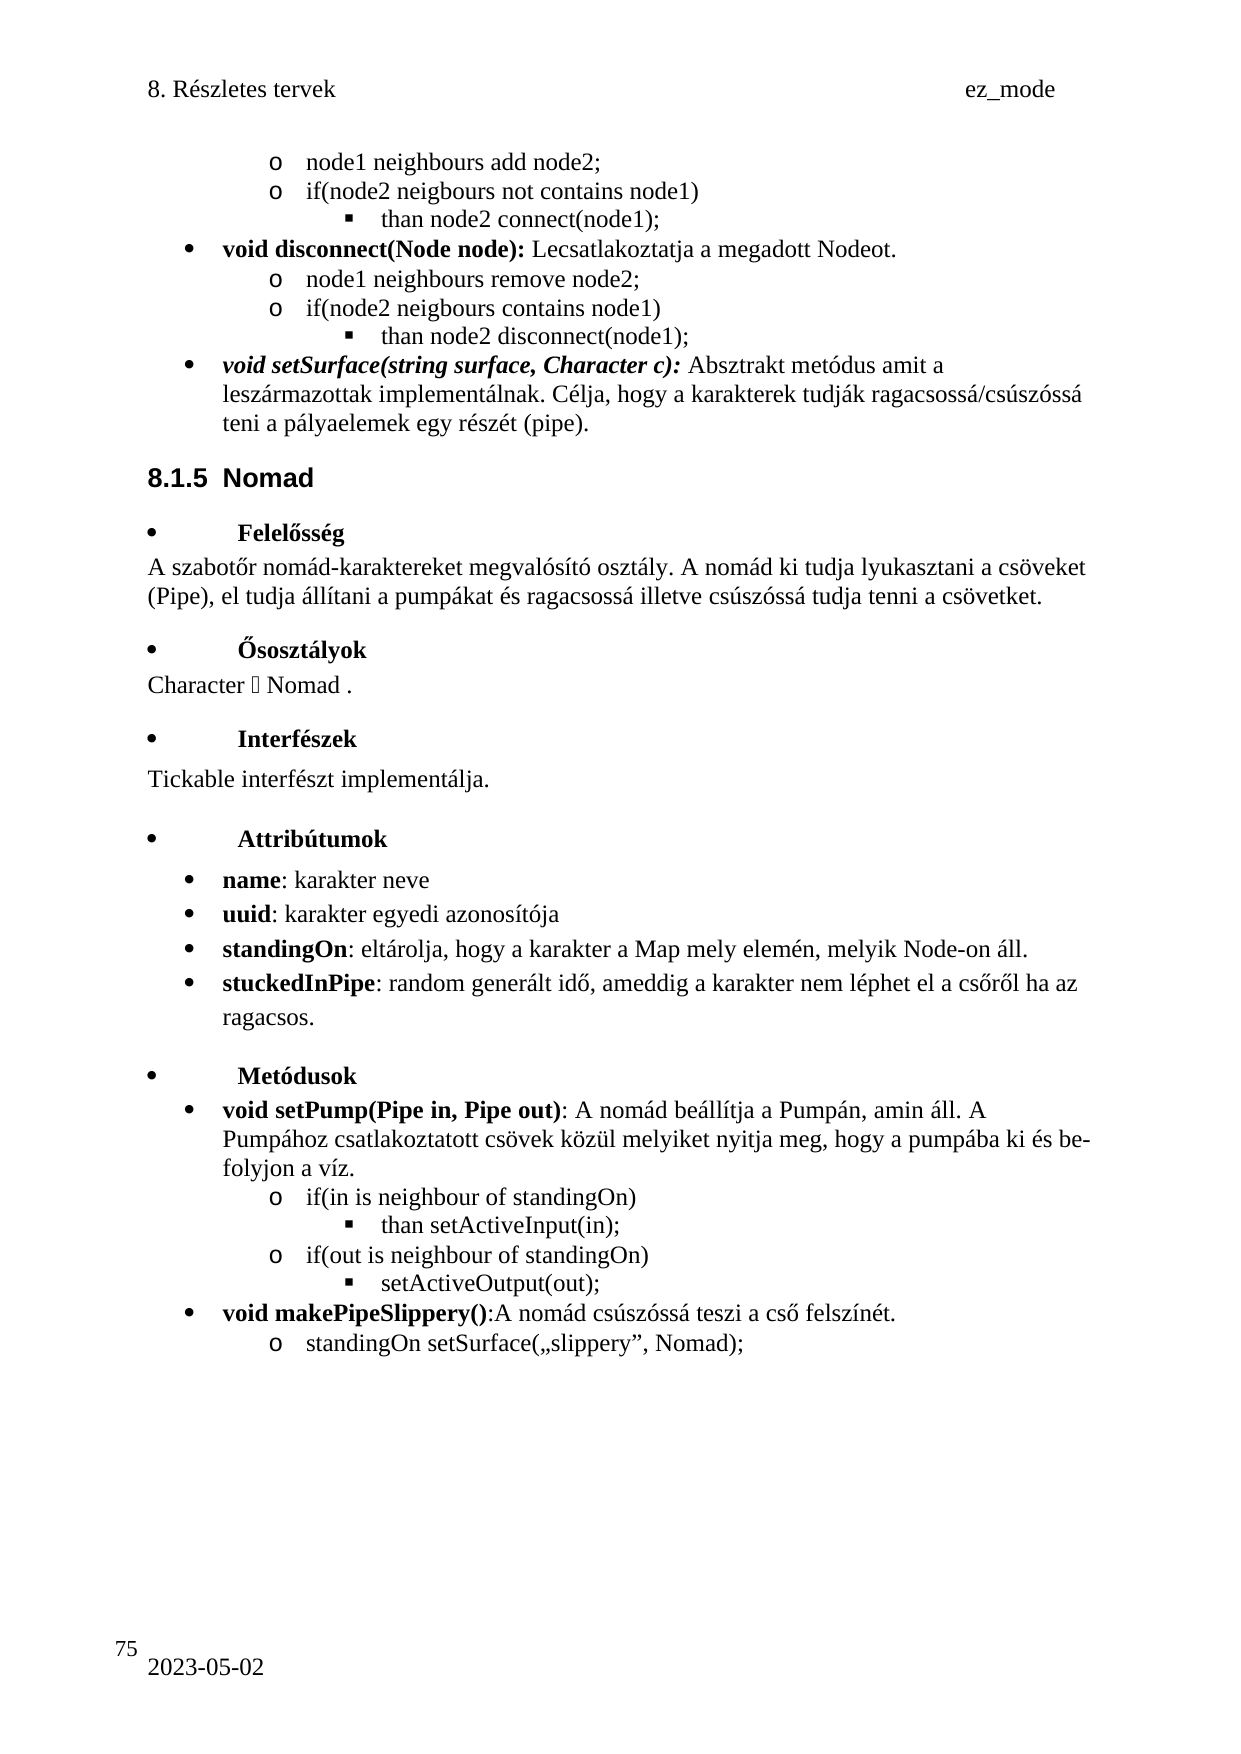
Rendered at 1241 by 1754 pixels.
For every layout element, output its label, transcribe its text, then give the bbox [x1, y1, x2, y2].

subtitle Nomad [147, 462, 1176, 493]
text Tickable interfészt implementálja. [147, 764, 1176, 793]
list standingOn setSurface(„slippery”, Nomad); [268, 1327, 1176, 1358]
list if(node2 neigbours not contains node1) [268, 177, 1176, 205]
list void disconnect(Node node): Lecsatlakoztatja a megadott Nodeot. [185, 233, 1176, 264]
list if(node2 neigbours contains node1) [268, 294, 1176, 322]
text A szabotőr nomád-karaktereket megvalósító osztály. A nomád ki tudja lyukasztani a csöveket (Pipe), el tudja állítani a pumpákat és ragacsossá illetve csúszóssá tudja tenni a csövetket. [147, 552, 1088, 610]
subtitle Interfészek [147, 724, 1176, 753]
subtitle Metódusok [147, 1061, 1176, 1090]
list uuid: karakter egyedi azonosítója [185, 899, 1176, 928]
list than setActiveInput(in); [343, 1212, 1176, 1239]
list than node2 connect(node1); [343, 205, 1176, 233]
list setActiveOutput(out); [343, 1269, 1176, 1297]
list if(out is neighbour of standingOn) [268, 1239, 1176, 1269]
list than node2 disconnect(node1); [343, 322, 1176, 350]
list node1 neighbours remove node2; [268, 264, 1176, 294]
list stuckedInPipe: random generált idő, ameddig a karakter nem léphet el a csőről ha az ragacsos. [185, 968, 1078, 1031]
subtitle Felelősség [147, 518, 1176, 547]
list standingOn: eltárolja, hogy a karakter a Map mely elemén, melyik Node-on áll. [185, 934, 1176, 963]
list void makePipeSlippery():A nomád csúszóssá teszi a cső felszínét. [185, 1297, 1176, 1327]
list if(in is neighbour of standingOn) [268, 1182, 1176, 1212]
list void setPump(Pipe in, Pipe out): A nomád beállítja a Pumpán, amin áll. A Pumpához csatlakoztatott csövek közül melyiket nyitja meg, hogy a pumpába ki és be- folyjon a víz. [185, 1096, 1091, 1182]
text Character  Nomad . [147, 670, 1176, 699]
list void setSurface(string surface, Character c): Absztrakt metódus amit a leszármazottak implementálnak. Célja, hogy a karakterek tudják ragacsossá/csúszóssá teni a pályaelemek egy részét (pipe). [185, 350, 1083, 436]
subtitle Ősosztályok [147, 635, 1176, 664]
list name: karakter neve [185, 865, 1176, 893]
list node1 neighbours add node2; [268, 147, 1176, 177]
subtitle Attribútumok [147, 824, 1176, 853]
